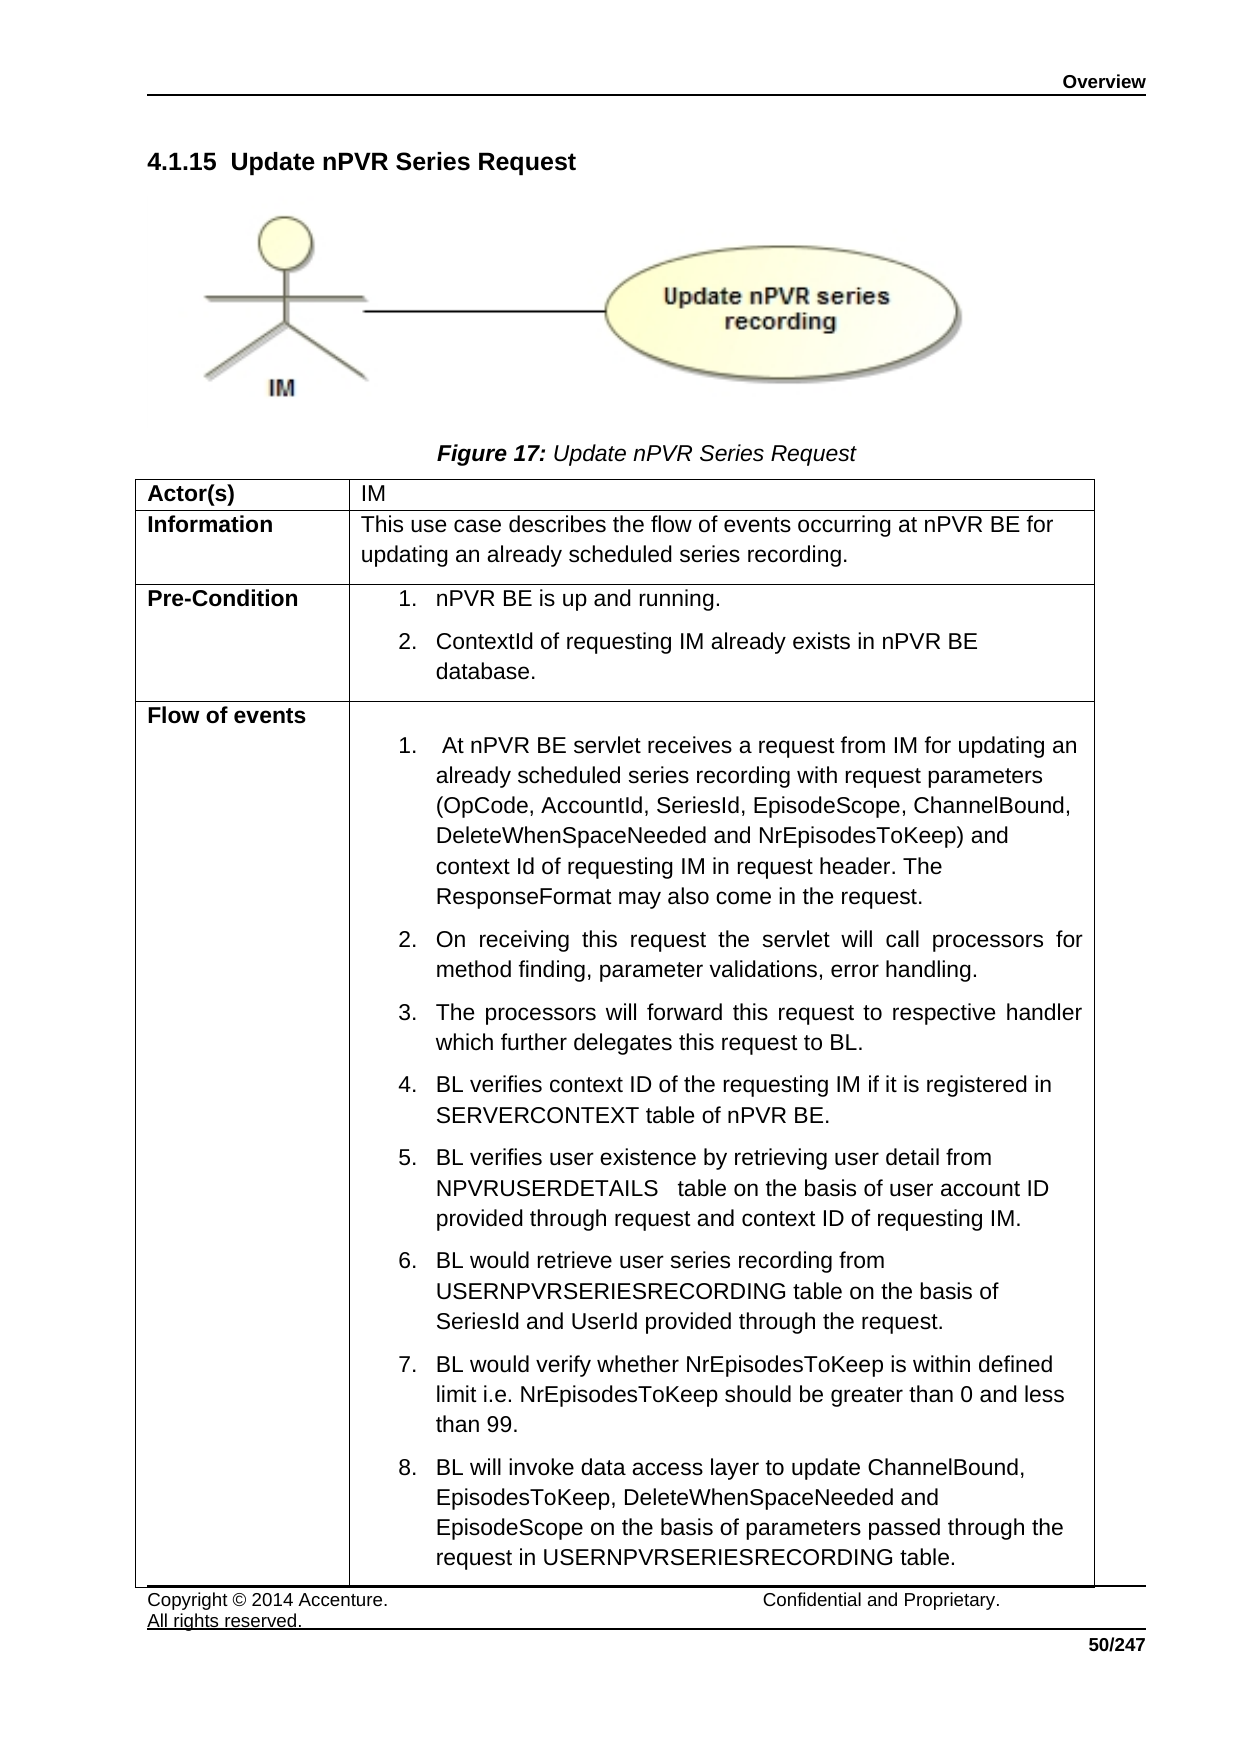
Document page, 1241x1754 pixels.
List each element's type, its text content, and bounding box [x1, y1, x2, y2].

table_cell This use case describes the flow of events occurring at nPVR BE for updating an already scheduled series recording. [350, 511, 1094, 584]
table_header Actor(s) [136, 480, 349, 510]
text Figure 17: Update nPVR Series Request [147, 440, 1146, 466]
table_header IM [350, 480, 1094, 510]
subtitle Update nPVR Series Request [147, 147, 1146, 176]
table_cell Information [136, 511, 349, 584]
table_cell Flow of events [136, 702, 349, 1587]
table_cell nPVR BE is up and running. ContextId of requesting IM already exists in nPVR BE database. [350, 585, 1094, 701]
table_cell At nPVR BE servlet receives a request from IM for updating an already scheduled series recording with request parameters (OpCode, AccountId, SeriesId, EpisodeScope, ChannelBound, DeleteWhenSpaceNeeded and NrEpisodesToKeep) and context Id of requesting IM in request header. The ResponseFormat may also come in the request. On receiving this request the servlet will call processors for method finding, parameter validations, error handling. The processors will forward this request to respective handler which further delegates this request to BL. BL verifies context ID of the requesting IM if it is registered in SERVERCONTEXT table of nPVR BE. BL verifies user existence by retrieving user detail from NPVRUSERDETAILS table on the basis of user account ID provided through request and context ID of requesting IM. BL would retrieve user series recording from USERNPVRSERIESRECORDING table on the basis of SeriesId and UserId provided through the request. BL would verify whether NrEpisodesToKeep is within defined limit i.e. NrEpisodesToKeep should be greater than 0 and less than 99. BL will invoke data access layer to update ChannelBound, EpisodesToKeep, DeleteWhenSpaceNeeded and EpisodeScope on the basis of parameters passed through the request in USERNPVRSERIESRECORDING table. [350, 702, 1094, 1587]
picture [147, 196, 977, 428]
table_cell Pre-Condition [136, 585, 349, 701]
